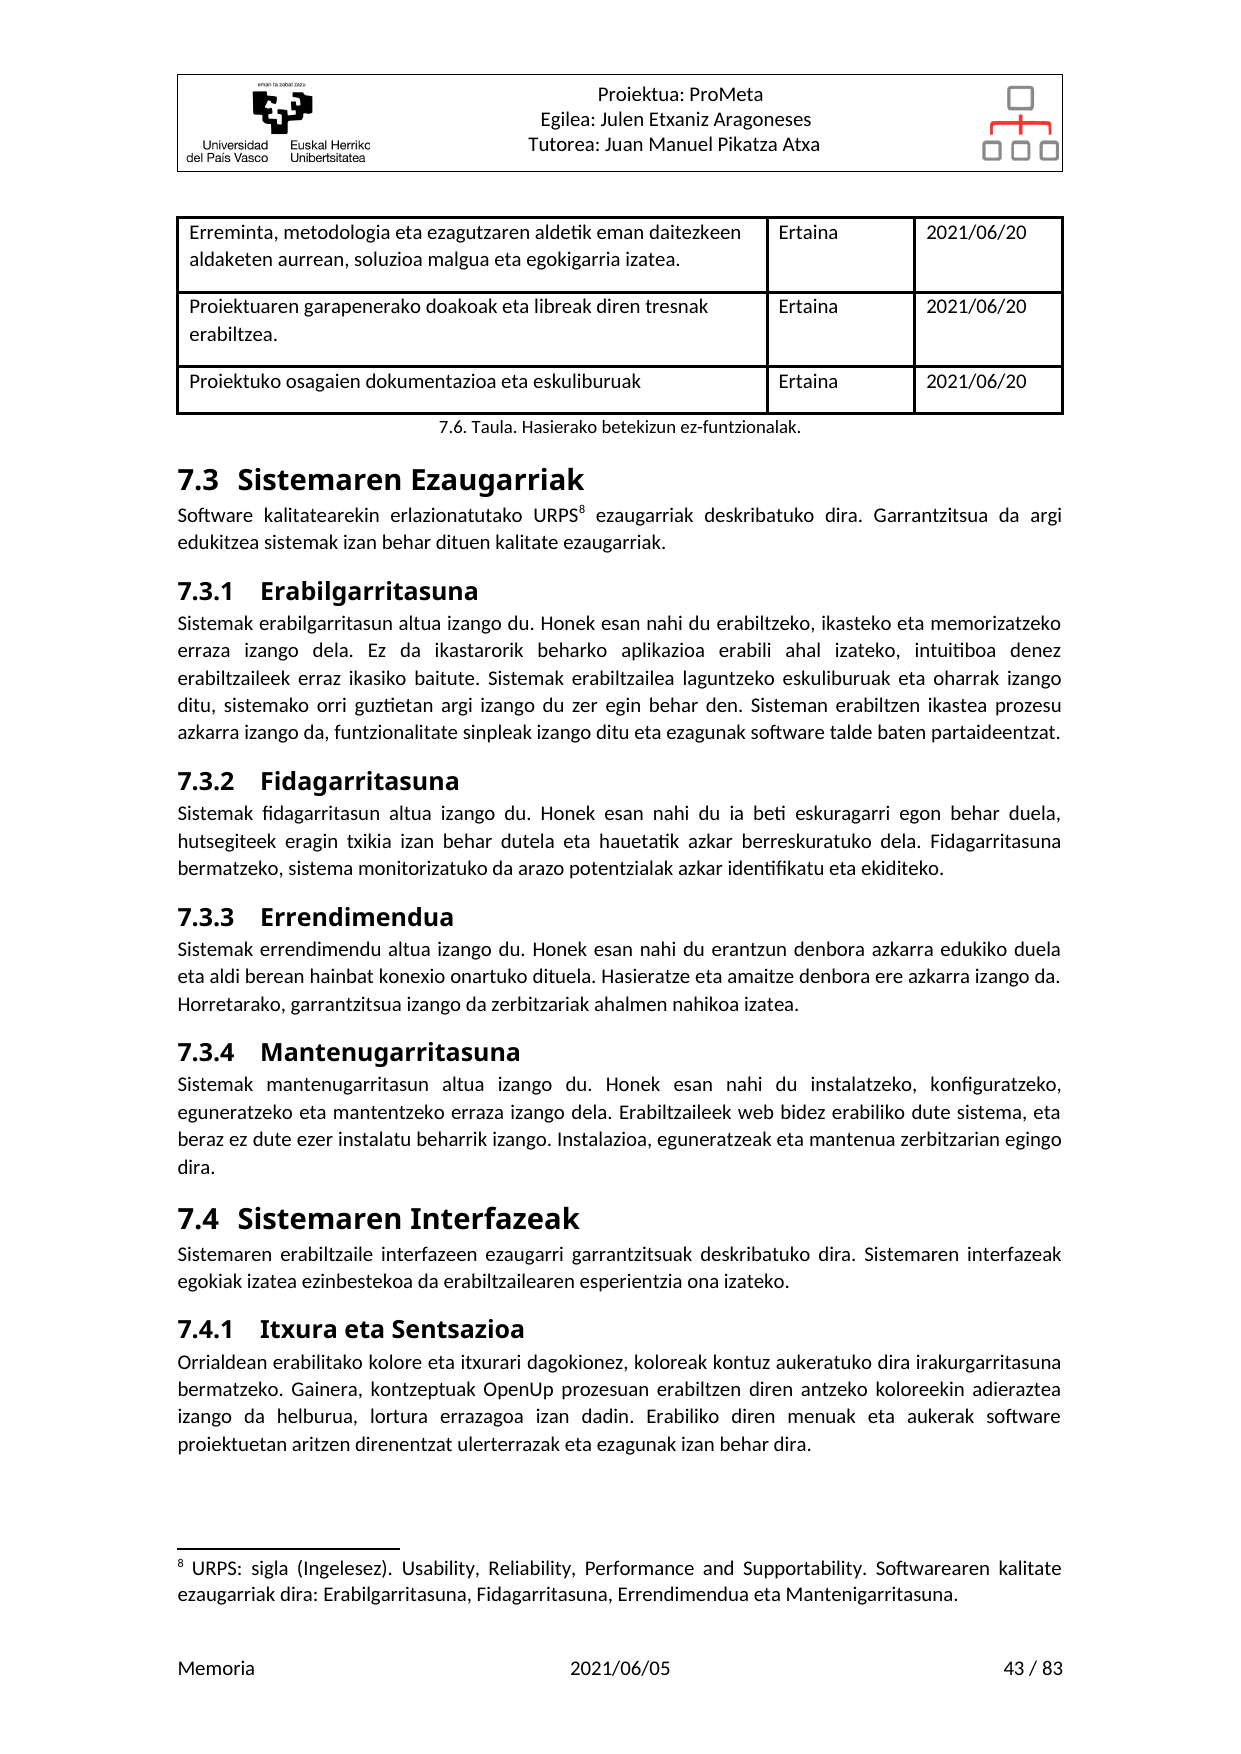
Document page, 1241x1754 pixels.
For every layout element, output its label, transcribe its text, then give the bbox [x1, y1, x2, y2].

subtitle Fidagarritasuna [177, 764, 1063, 798]
text Sistemak erabilgarritasun altua izango du. Honek esan nahi du erabiltzeko, ikasteko eta memorizatzeko erraza izango dela. Ez da ikastarorik beharko aplikazioa erabili ahal izateko, intuitiboa denez erabiltzaileek erraz ikasiko baitute. Sistemak erabiltzailea laguntzeko eskuliburuak eta oharrak izango ditu, sistemako orri guztietan argi izango du zer egin behar den. Sisteman erabiltzen ikastea prozesu azkarra izango da, funtzionalitate sinpleak izango ditu eta ezagunak software talde baten partaideentzat. [177, 610, 1063, 745]
subtitle Sistemaren Ezaugarriak [177, 459, 1063, 499]
subtitle Sistemaren Interfazeak [177, 1198, 1063, 1238]
table_cell Ertaina [769, 219, 913, 291]
table_cell 2021/06/20 [916, 368, 1061, 412]
table_cell Ertaina [769, 368, 913, 412]
text Sistemak errendimendu altua izango du. Honek esan nahi du erantzun denbora azkarra edukiko duela eta aldi berean hainbat konexio onartuko dituela. Hasieratze eta amaitze denbora ere azkarra izango da. Horretarako, garrantzitsua izango da zerbitzariak ahalmen nahikoa izatea. [177, 936, 1063, 1016]
table_cell Proiektuko osagaien dokumentazioa eta eskuliburuak [179, 368, 766, 412]
table_cell 2021/06/20 [916, 294, 1061, 365]
table_cell Proiektuaren garapenerako doakoak eta libreak diren tresnak erabiltzea. [179, 294, 766, 365]
picture [182, 80, 370, 162]
subtitle Itxura eta Sentsazioa [177, 1312, 1063, 1346]
text Sistemak mantenugarritasun altua izango du. Honek esan nahi du instalatzeko, konfiguratzeko, eguneratzeko eta mantentzeko erraza izango dela. Erabiltzaileek web bidez erabiliko dute sistema, eta beraz ez dute ezer instalatu beharrik izango. Instalazioa, eguneratzeak eta mantenua zerbitzarian egingo dira. [177, 1072, 1063, 1179]
text Sistemak fidagarritasun altua izango du. Honek esan nahi du ia beti eskuragarri egon behar duela, hutsegiteek eragin txikia izan behar dutela eta hauetatik azkar berreskuratuko dela. Fidagarritasuna bermatzeko, sistema monitorizatuko da arazo potentzialak azkar identifikatu eta ekiditeko. [177, 800, 1063, 881]
subtitle Mantenugarritasuna [177, 1035, 1063, 1069]
text Orrialdean erabilitako kolore eta itxurari dagokionez, koloreak kontuz aukeratuko dira irakurgarritasuna bermatzeko. Gainera, kontzeptuak OpenUp prozesuan erabiltzen diren antzeko koloreekin adieraztea izango da helburua, lortura errazagoa izan dadin. Erabiliko diren menuak eta aukerak software proiektuetan aritzen direnentzat ulerterrazak eta ezagunak izan behar dira. [177, 1349, 1063, 1457]
text Sistemaren erabiltzaile interfazeen ezaugarri garrantzitsuak deskribatuko dira. Sistemaren interfazeak egokiak izatea ezinbestekoa da erabiltzailearen esperientzia ona izateko. [177, 1241, 1063, 1293]
subtitle Errendimendua [177, 899, 1063, 933]
table_cell Erreminta, metodologia eta ezagutzaren aldetik eman daitezkeen aldaketen aurrean, soluzioa malgua eta egokigarria izatea. [179, 219, 766, 291]
table_cell Ertaina [769, 294, 913, 365]
picture [978, 80, 1060, 162]
table_cell 2021/06/20 [916, 219, 1061, 291]
subtitle Erabilgarritasuna [177, 573, 1063, 607]
text Software kalitatearekin erlazionatutako URPS ezaugarriak deskribatuko dira. Garrantzitsua da argi edukitzea sistemak izan behar dituen kalitate ezaugarriak. [177, 502, 1063, 554]
